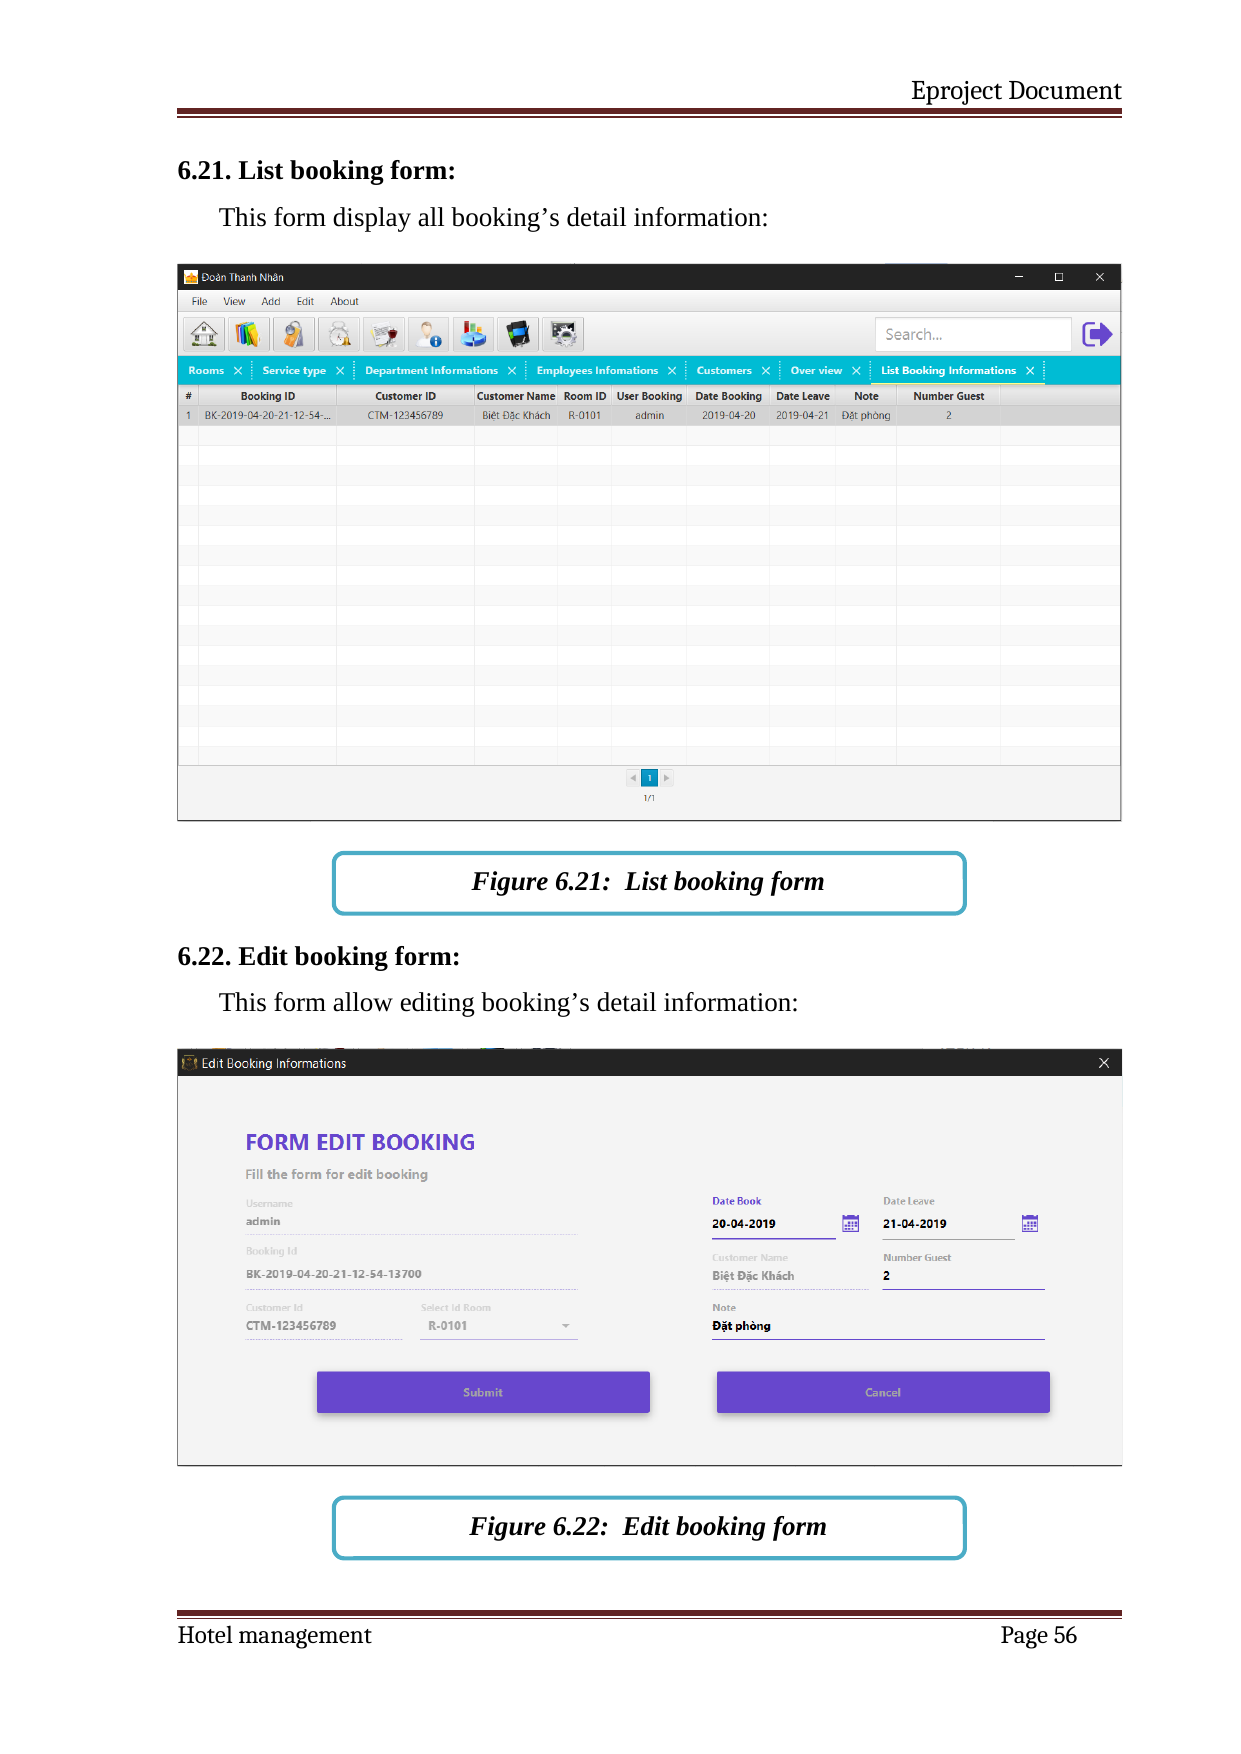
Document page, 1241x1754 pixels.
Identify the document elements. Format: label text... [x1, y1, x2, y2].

text This form display all booking’s detail information: [177, 201, 1122, 232]
subtitle 6.21. List booking form: [177, 146, 1122, 185]
subtitle 6.22. Edit booking form: [177, 932, 1122, 971]
picture [177, 1048, 1123, 1467]
text This form allow editing booking’s detail information: [177, 986, 1122, 1018]
picture [177, 263, 1123, 822]
